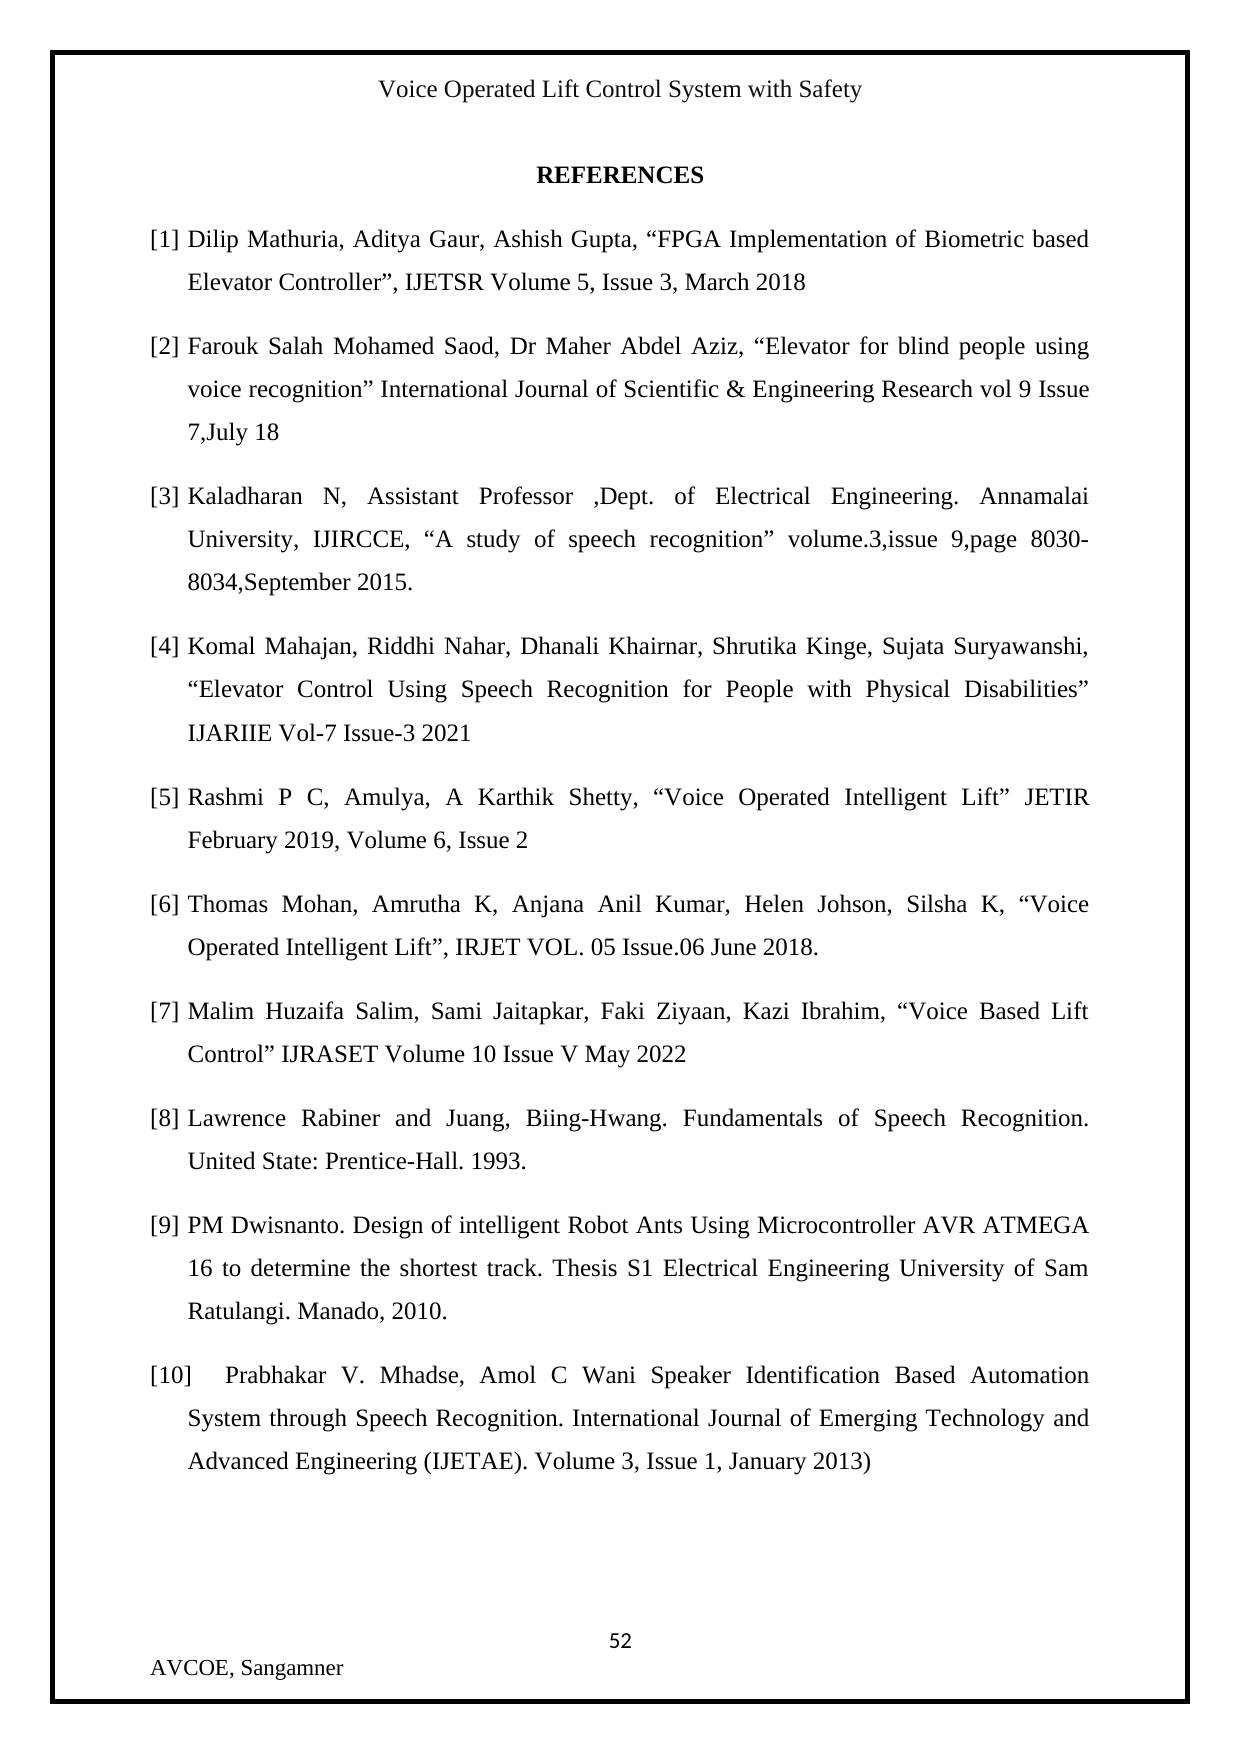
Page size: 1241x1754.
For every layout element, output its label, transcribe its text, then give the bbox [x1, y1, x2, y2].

list Prabhakar V. Mhadse, Amol C Wani Speaker Identification Based Automation System through Speech Recognition. International Journal of Emerging Technology and Advanced Engineering (IJETAE). Volume 3, Issue 1, January 2013) [150, 1360, 1090, 1475]
list Lawrence Rabiner and Juang, Biing-Hwang. Fundamentals of Speech Recognition. United State: Prentice-Hall. 1993. [150, 1103, 1090, 1175]
list Dilip Mathuria, Aditya Gaur, Ashish Gupta, “FPGA Implementation of Biometric based Elevator Controller”, IJETSR Volume 5, Issue 3, March 2018 [150, 224, 1090, 296]
list Thomas Mohan, Amrutha K, Anjana Anil Kumar, Helen Johson, Silsha K, “Voice Operated Intelligent Lift”, IRJET VOL. 05 Issue.06 June 2018. [150, 889, 1090, 961]
list PM Dwisnanto. Design of intelligent Robot Ants Using Microcontroller AVR ATMEGA 16 to determine the shortest track. Thesis S1 Electrical Engineering University of Sam Ratulangi. Manado, 2010. [150, 1210, 1090, 1325]
list Kaladharan N, Assistant Professor ,Dept. of Electrical Engineering. Annamalai University, IJIRCCE, “A study of speech recognition” volume.3,issue 9,page 8030- 8034,September 2015. [150, 481, 1090, 596]
text REFERENCES [150, 160, 1090, 189]
list Malim Huzaifa Salim, Sami Jaitapkar, Faki Ziyaan, Kazi Ibrahim, “Voice Based Lift Control” IJRASET Volume 10 Issue V May 2022 [150, 996, 1090, 1068]
list Komal Mahajan, Riddhi Nahar, Dhanali Khairnar, Shrutika Kinge, Sujata Suryawanshi, “Elevator Control Using Speech Recognition for People with Physical Disabilities” IJARIIE Vol-7 Issue-3 2021 [150, 631, 1090, 746]
list Farouk Salah Mohamed Saod, Dr Maher Abdel Aziz, “Elevator for blind people using voice recognition” International Journal of Scientific & Engineering Research vol 9 Issue 7,July 18 [150, 331, 1090, 446]
list Rashmi P C, Amulya, A Karthik Shetty, “Voice Operated Intelligent Lift” JETIR February 2019, Volume 6, Issue 2 [150, 782, 1090, 853]
